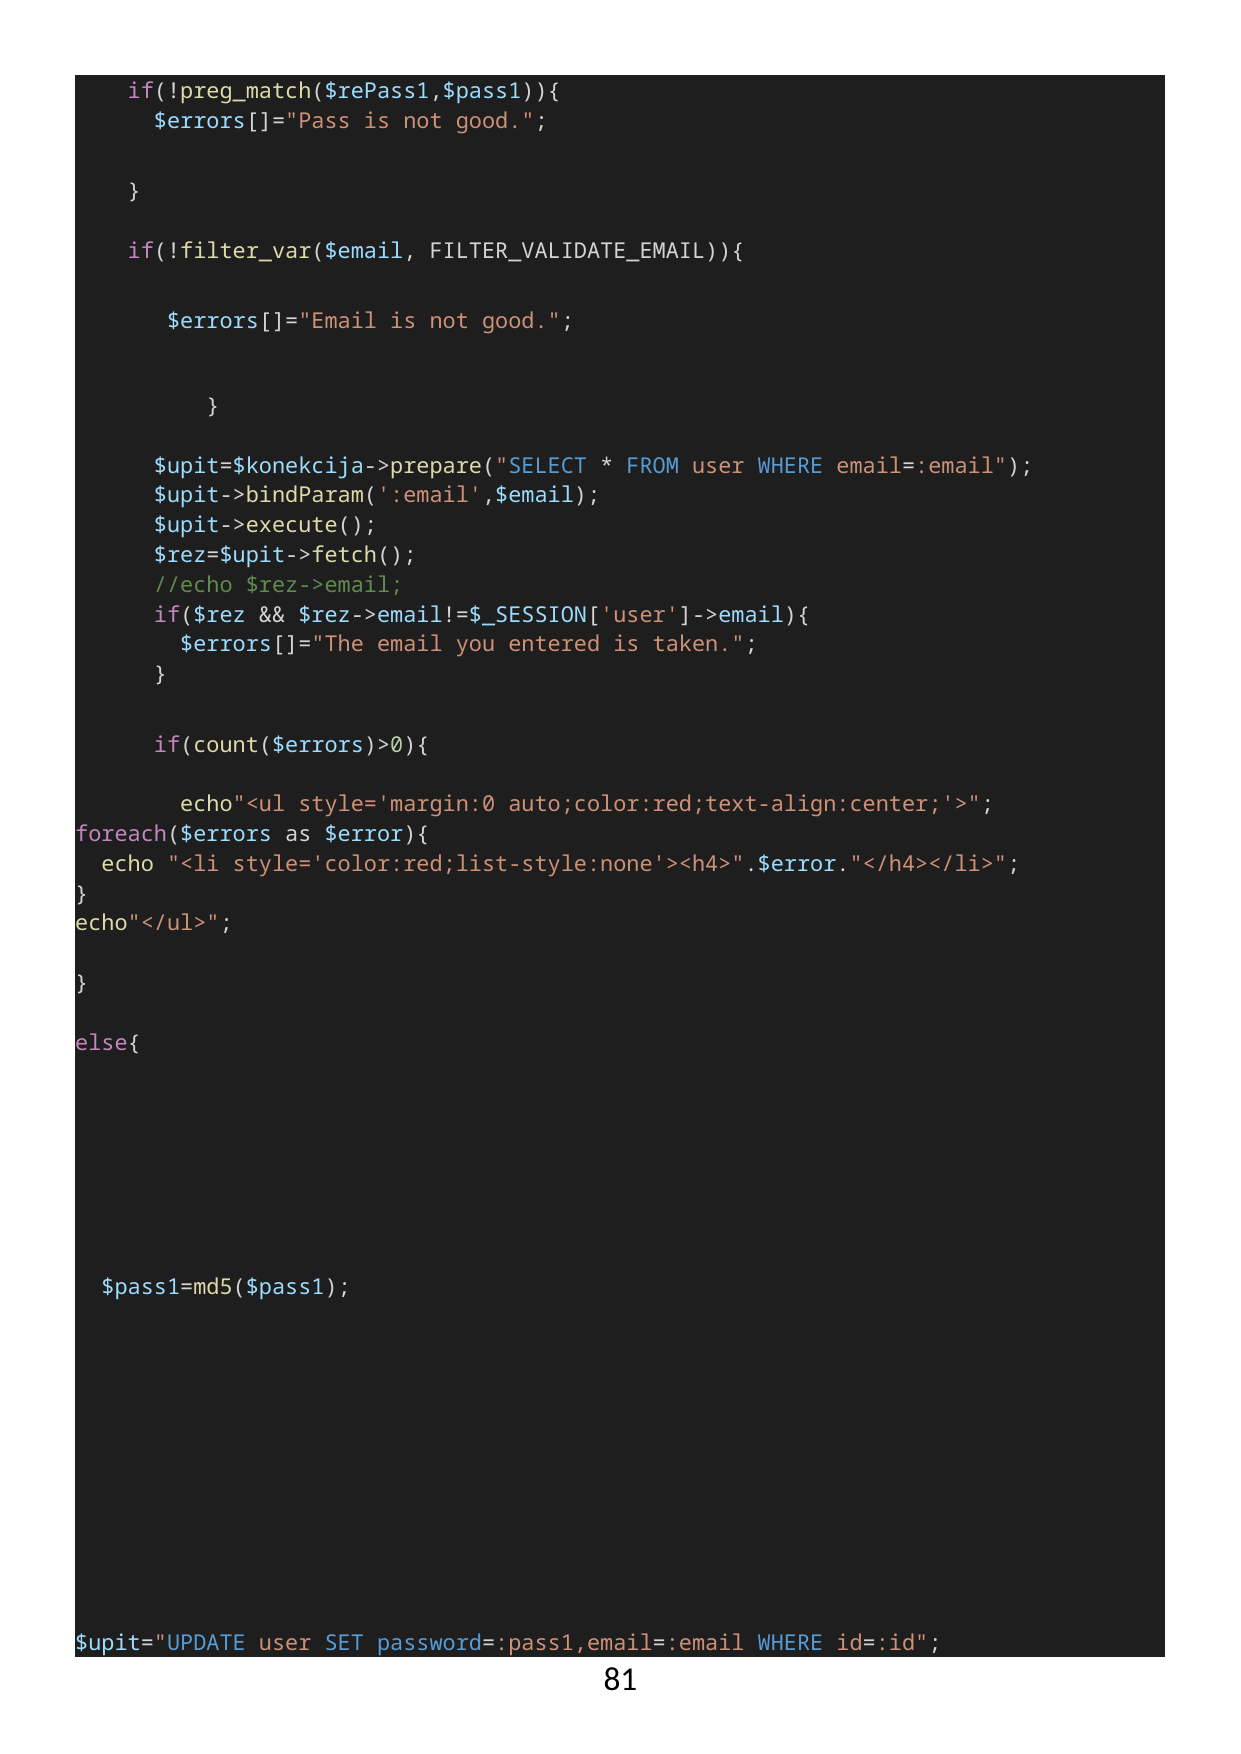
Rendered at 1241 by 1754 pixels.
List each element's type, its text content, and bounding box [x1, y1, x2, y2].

text } [75, 878, 1165, 907]
text if(!preg_match($rePass1,$pass1)){ [75, 75, 1165, 105]
text $pass1=md5($pass1); [75, 1271, 1165, 1301]
text $errors[]="Email is not good."; [75, 305, 1165, 335]
text echo"</ul>"; [75, 907, 1165, 937]
text $errors[]="Pass is not good."; [75, 105, 1165, 134]
text $rez=$upit->fetch(); [75, 539, 1165, 569]
text else{ [75, 1027, 1165, 1056]
text } [75, 390, 1165, 420]
text $upit=$konekcija->prepare("SELECT * FROM user WHERE email=:email"); [75, 449, 1165, 479]
text echo "<li style='color:red;list-style:none'><h4>".$error."</h4></li>"; [75, 848, 1165, 878]
text $errors[]="The email you entered is taken."; [75, 628, 1165, 658]
text $upit->bindParam(':email',$email); [75, 479, 1165, 509]
text foreach($errors as $error){ [75, 818, 1165, 848]
text } [75, 967, 1165, 997]
text if($rez && $rez->email!=$_SESSION['user']->email){ [75, 598, 1165, 628]
text if(!filter_var($email, FILTER_VALIDATE_EMAIL)){ [75, 235, 1165, 265]
text $upit="UPDATE user SET password=:pass1,email=:email WHERE id=:id"; [75, 1627, 1165, 1657]
text //echo $rez->email; [75, 569, 1165, 598]
text } [75, 658, 1165, 688]
text echo"<ul style='margin:0 auto;color:red;text-align:center;'>"; [75, 788, 1165, 818]
text } [75, 175, 1165, 205]
text $upit->execute(); [75, 509, 1165, 539]
text if(count($errors)>0){ [75, 729, 1165, 758]
